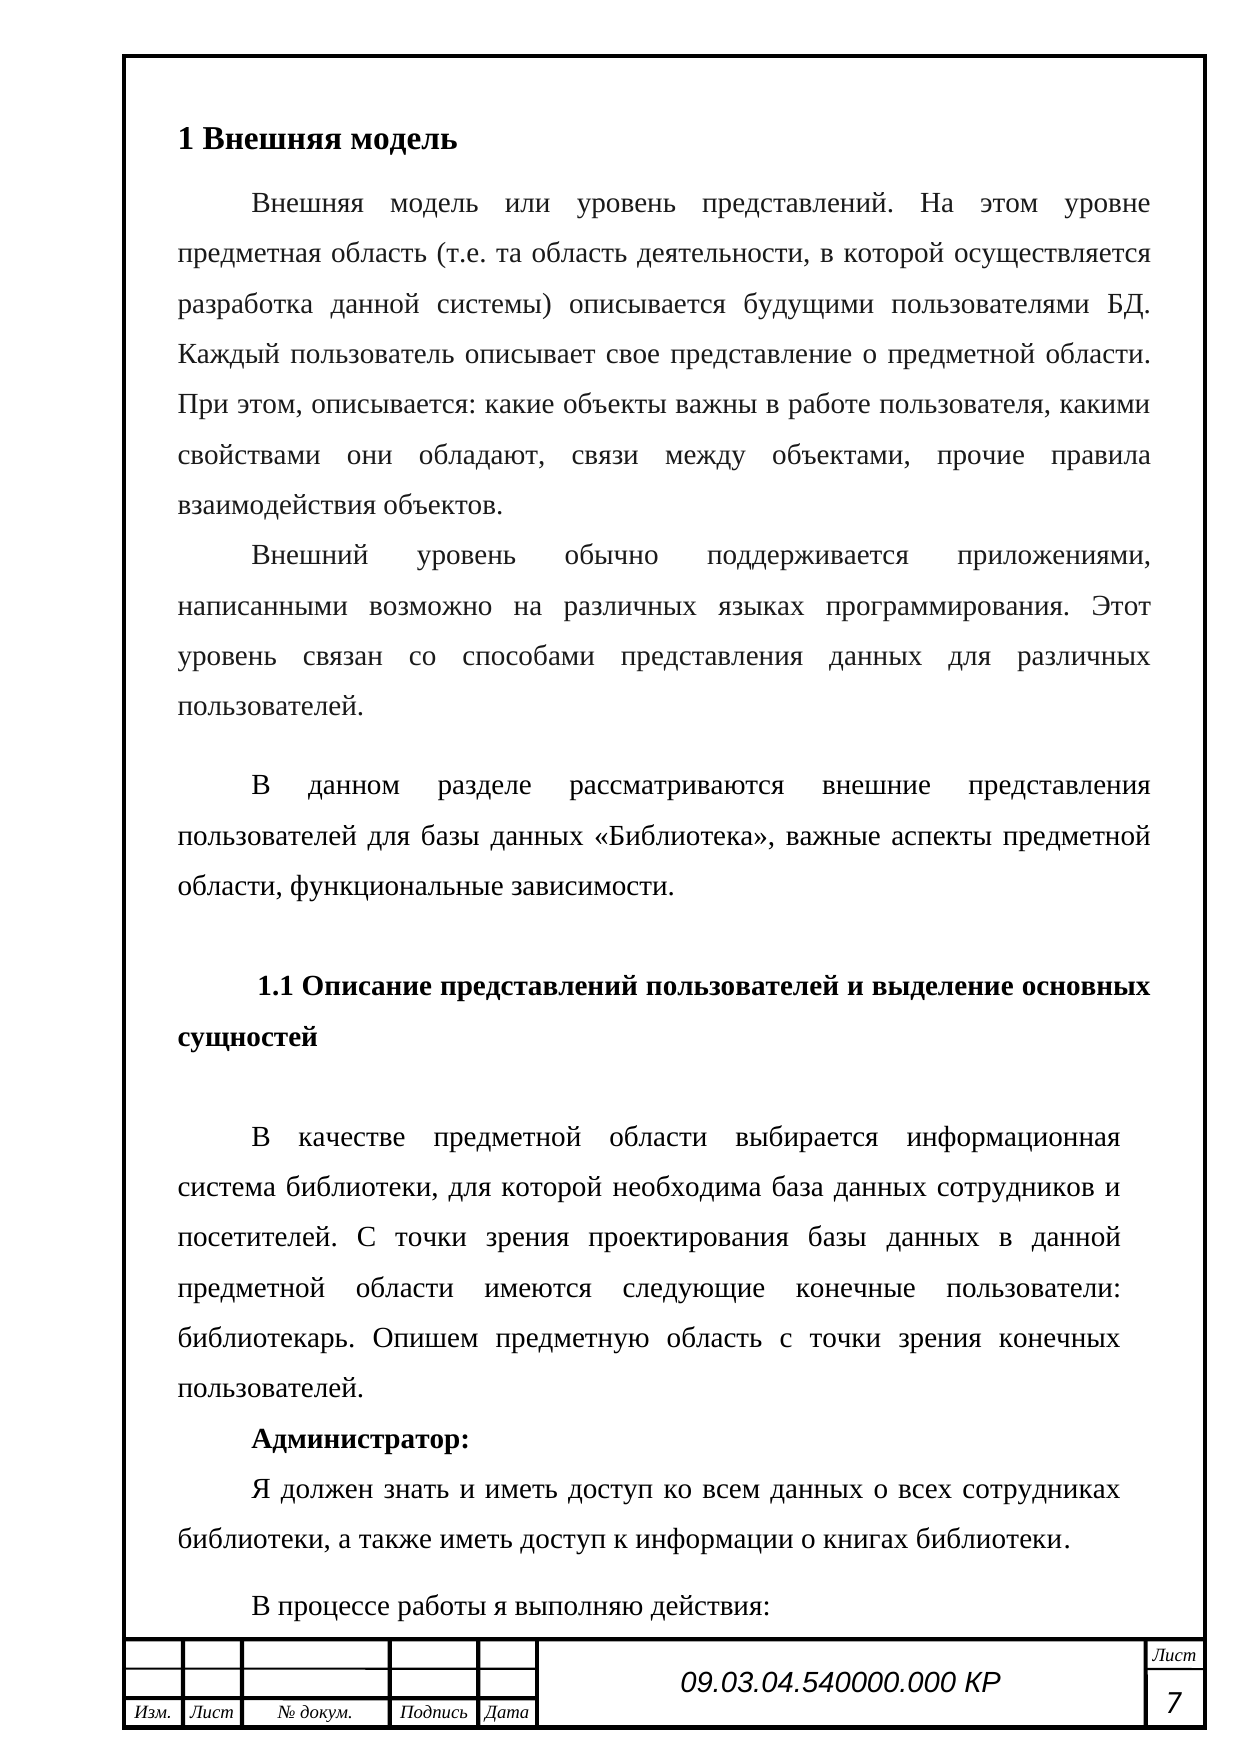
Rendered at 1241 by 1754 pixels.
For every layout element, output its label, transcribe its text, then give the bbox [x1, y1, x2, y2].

text Я должен знать и иметь доступ ко всем данных о всех сотрудниках библиотеки, а также иметь доступ к информации о книгах библиотеки. [177, 1471, 1120, 1555]
text В качестве предметной области выбирается информационная система библиотеки, для которой необходима база данных сотрудников и посетителей. С точки зрения проектирования базы данных в данной предметной области имеются следующие конечные пользователи: библиотекарь. Опишем предметную область с точки зрения конечных пользователей. [177, 1119, 1121, 1404]
text В процессе работы я выполняю действия: [177, 1588, 1120, 1622]
text Внешний уровень обычно поддерживается приложениями, написанными возможно на различных языках программирования. Этот уровень связан со способами представления данных для различных пользователей. [177, 537, 1152, 722]
subtitle 1 Внешняя модель [177, 118, 1152, 156]
subtitle 1.1 Описание представлений пользователей и выделение основных сущностей [177, 968, 1152, 1052]
text Администратор: [251, 1421, 1152, 1455]
text Внешняя модель или уровень представлений. На этом уровне предметная область (т.е. та область деятельности, в которой осуществляется разработка данной системы) описывается будущими пользователями БД. Каждый пользователь описывает свое представление о предметной области. При этом, описывается: какие объекты важны в работе пользователя, какими свойствами они обладают, связи между объектами, прочие правила взаимодействия объектов. [177, 185, 1152, 521]
text В данном разделе рассматриваются внешние представления пользователей для базы данных «Библиотека», важные аспекты предметной области, функциональные зависимости. [177, 767, 1152, 902]
